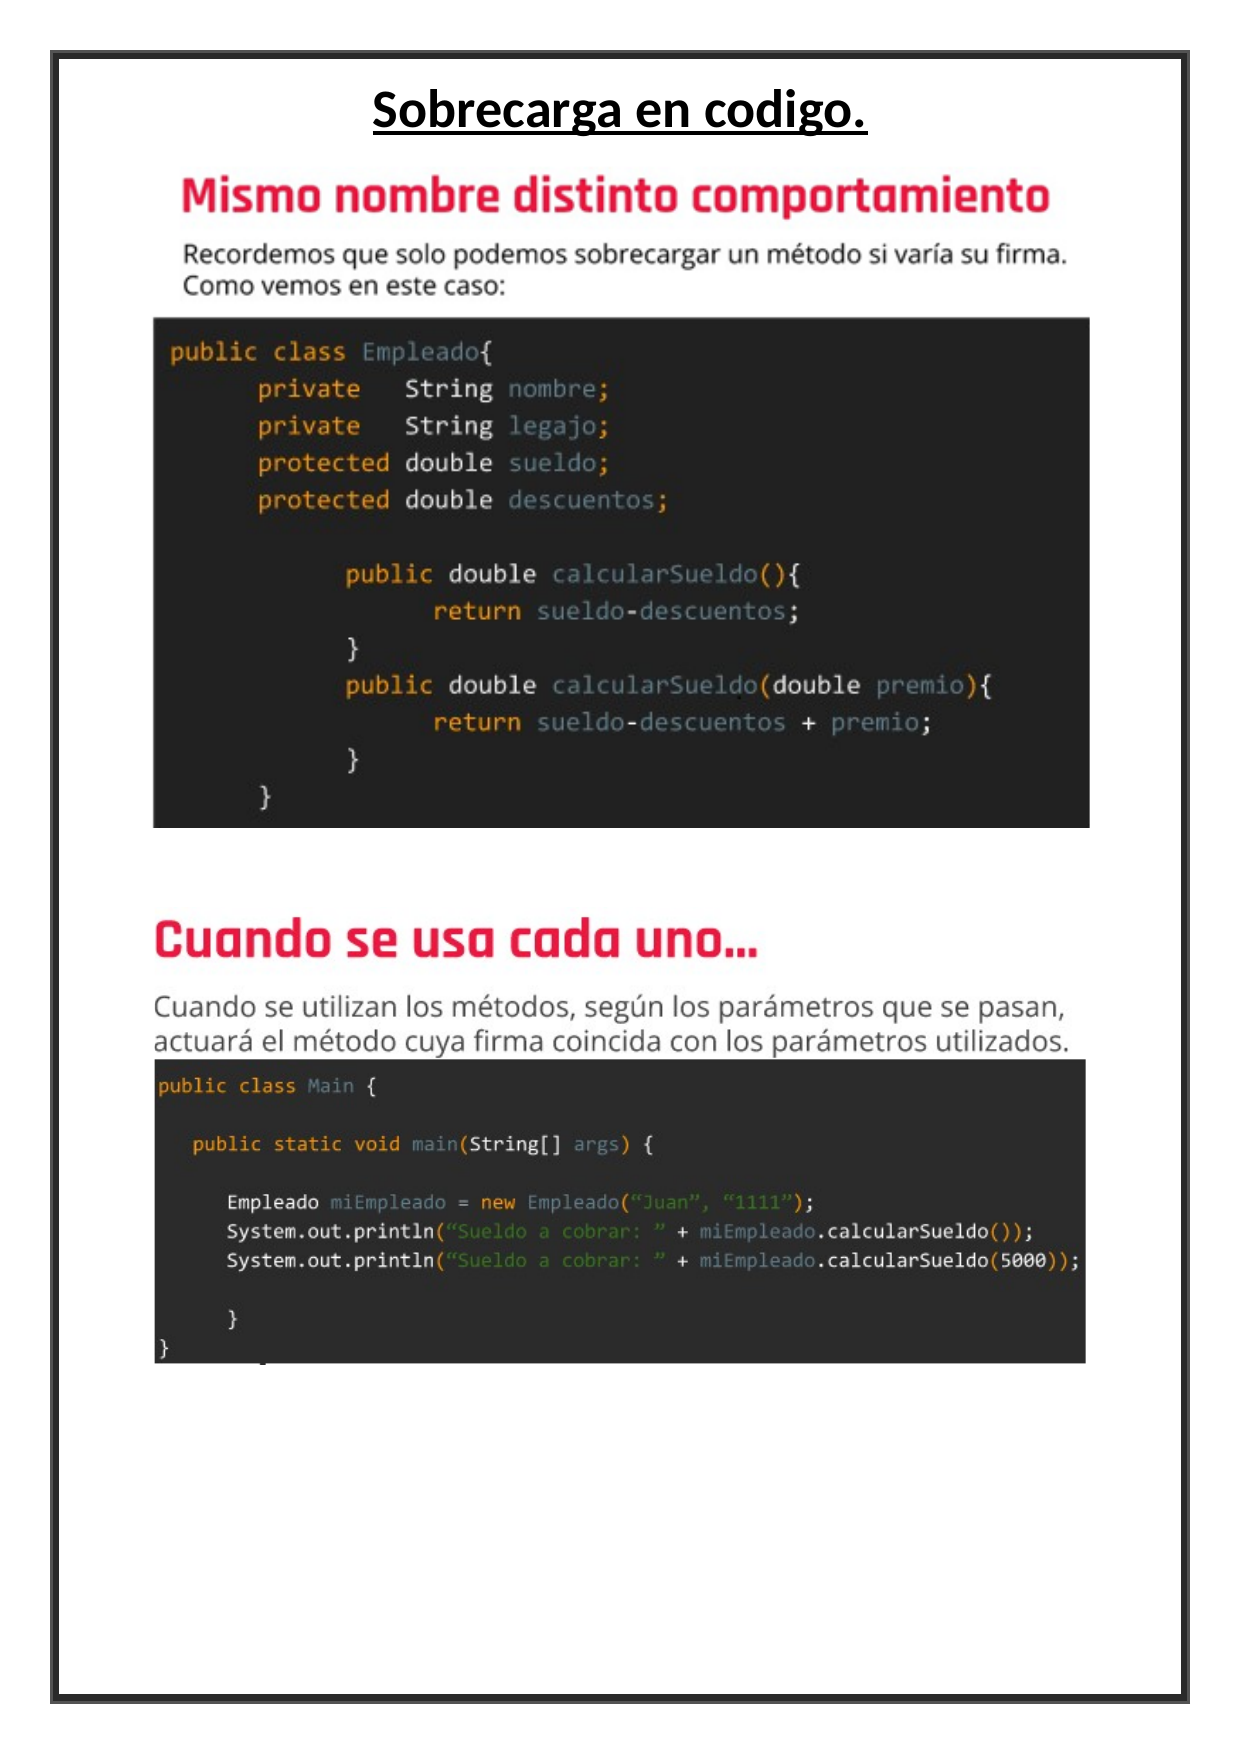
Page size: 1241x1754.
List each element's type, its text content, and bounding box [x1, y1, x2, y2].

text Sobrecarga en codigo. [75, 75, 1165, 141]
picture [150, 163, 1090, 828]
picture [154, 907, 1086, 1365]
